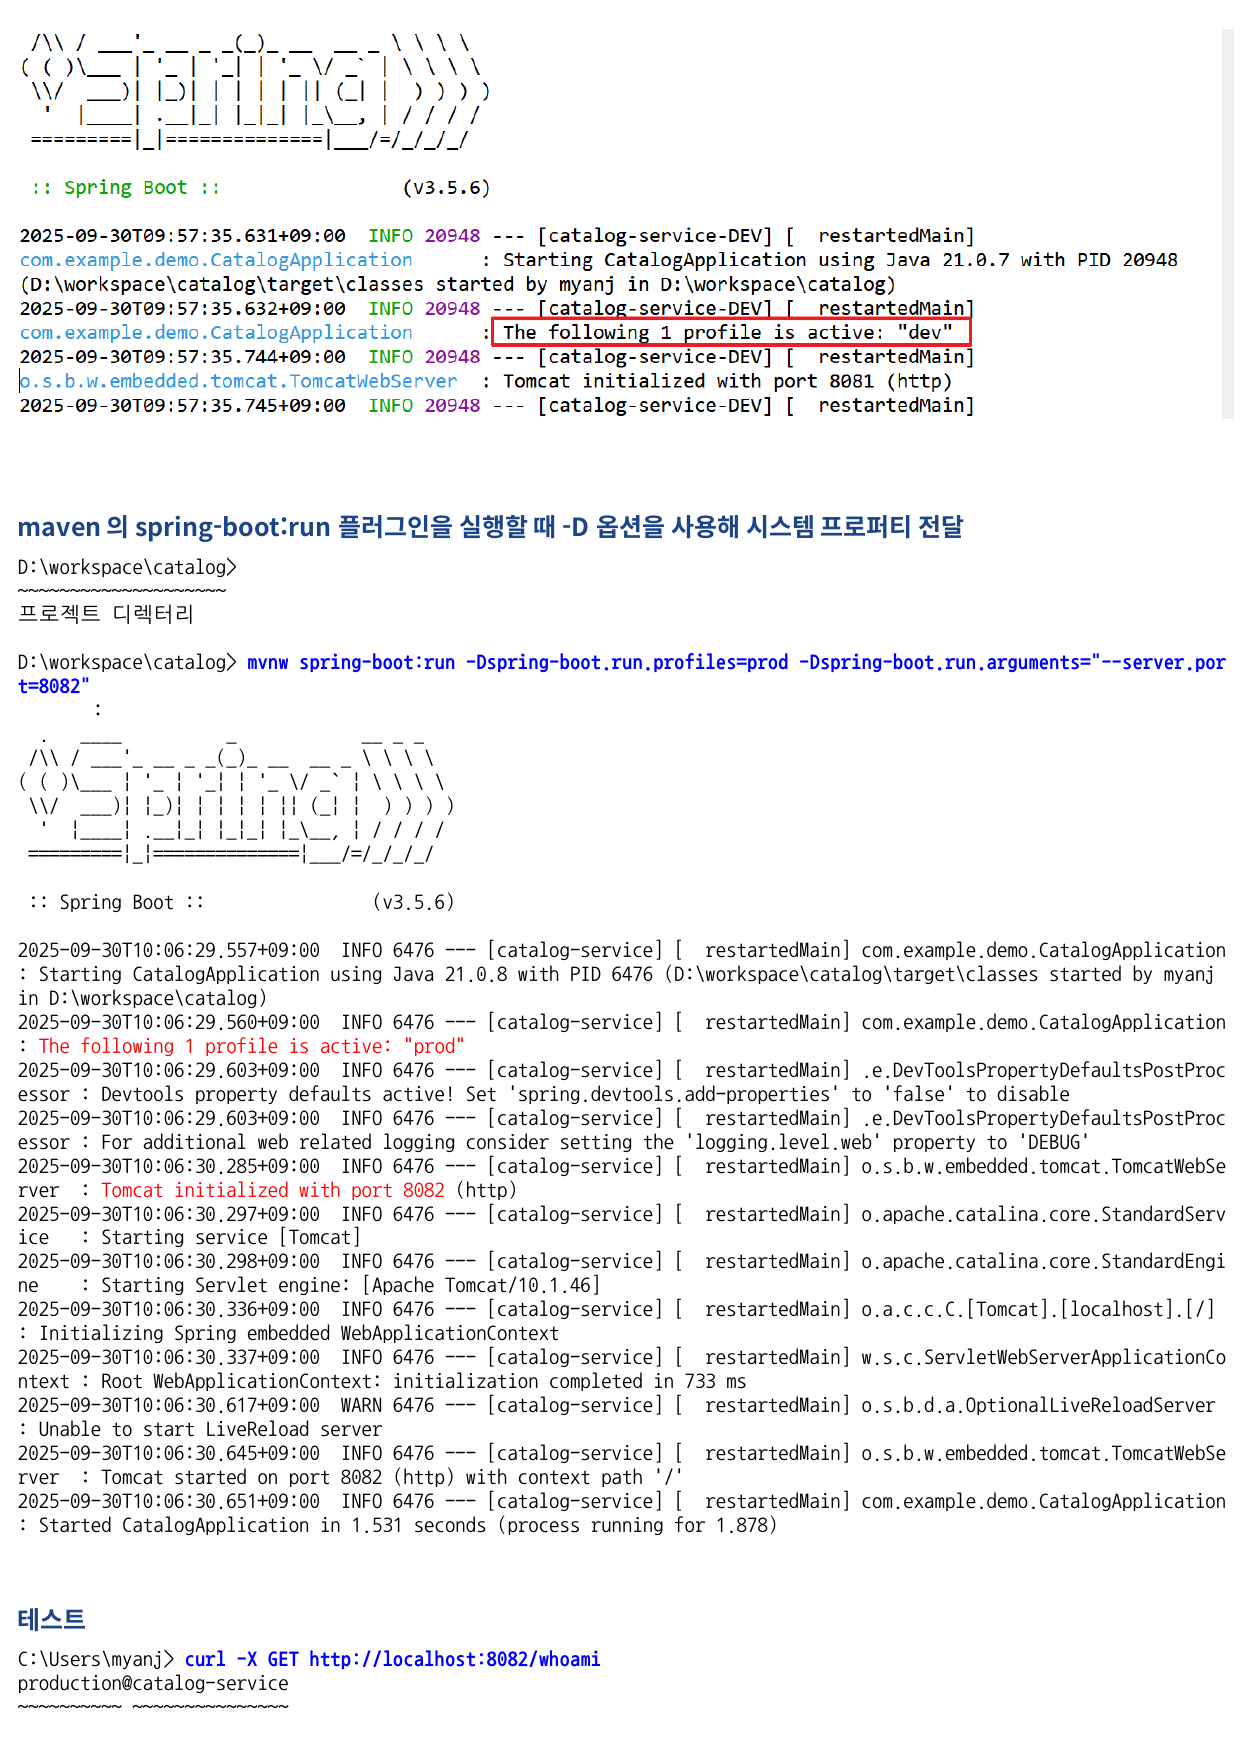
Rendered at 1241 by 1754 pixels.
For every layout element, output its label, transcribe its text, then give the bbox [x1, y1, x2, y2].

text \\/ ___)| |_)| | | | | || (_| | ) ) ) ) [18, 796, 1234, 817]
text 2025-09-30T10:06:30.336+09:00 INFO 6476 --- [catalog-service] [ restartedMain] o.a.c.c.C.[Tomcat].[localhost].[/] : Initializing Spring embedded WebApplicationContext [18, 1299, 1234, 1344]
text 2025-09-30T10:06:29.557+09:00 INFO 6476 --- [catalog-service] [ restartedMain] com.example.demo.CatalogApplication : Starting CatalogApplication using Java 21.0.8 with PID 6476 (D:\workspace\catalog\target\classes started by myanj in D:\workspace\catalog) [18, 940, 1234, 1008]
text ~~~~~~~~~~ ~~~~~~~~~~~~~~~ [18, 1697, 1234, 1718]
text :: Spring Boot :: (v3.5.6) [18, 892, 1234, 913]
text C:\Users\myanj> curl -X GET http://localhost:8082/whoami [18, 1649, 1234, 1670]
text 2025-09-30T10:06:30.297+09:00 INFO 6476 --- [catalog-service] [ restartedMain] o.apache.catalina.core.StandardService : Starting service [Tomcat] [18, 1203, 1234, 1248]
text D:\workspace\catalog> mvnw spring-boot:run -Dspring-boot.run.profiles=prod -Dspring-boot.run.arguments="--server.port=8082" [18, 652, 1234, 697]
text 2025-09-30T10:06:29.603+09:00 INFO 6476 --- [catalog-service] [ restartedMain] .e.DevToolsPropertyDefaultsPostProcessor : For additional web related logging consider setting the 'logging.level.web' property to 'DEBUG' [18, 1107, 1234, 1152]
subtitle maven의 spring-boot:run 플러그인을 실행할 때 -D 옵션을 사용해 시스템 프로퍼티 전달 [18, 508, 1234, 544]
text 프로젝트 디렉터리 [18, 604, 1234, 625]
picture [17, 29, 1235, 419]
text =========|_|==============|___/=/_/_/_/ [18, 844, 1234, 865]
text 2025-09-30T10:06:30.298+09:00 INFO 6476 --- [catalog-service] [ restartedMain] o.apache.catalina.core.StandardEngine : Starting Servlet engine: [Apache Tomcat/10.1.46] [18, 1251, 1234, 1296]
text 2025-09-30T10:06:30.617+09:00 WARN 6476 --- [catalog-service] [ restartedMain] o.s.b.d.a.OptionalLiveReloadServer : Unable to start LiveReload server [18, 1395, 1234, 1440]
subtitle 테스트 [18, 1600, 1234, 1636]
text : [18, 700, 1234, 721]
text 2025-09-30T10:06:30.645+09:00 INFO 6476 --- [catalog-service] [ restartedMain] o.s.b.w.embedded.tomcat.TomcatWebServer : Tomcat started on port 8082 (http) with context path '/' [18, 1443, 1234, 1488]
text ' |____| .__|_| |_|_| |_\__, | / / / / [18, 820, 1234, 841]
text 2025-09-30T10:06:30.285+09:00 INFO 6476 --- [catalog-service] [ restartedMain] o.s.b.w.embedded.tomcat.TomcatWebServer : Tomcat initialized with port 8082 (http) [18, 1155, 1234, 1200]
text 2025-09-30T10:06:30.337+09:00 INFO 6476 --- [catalog-service] [ restartedMain] w.s.c.ServletWebServerApplicationContext : Root WebApplicationContext: initialization completed in 733 ms [18, 1347, 1234, 1392]
text 2025-09-30T10:06:29.560+09:00 INFO 6476 --- [catalog-service] [ restartedMain] com.example.demo.CatalogApplication : The following 1 profile is active: "prod" [18, 1012, 1234, 1056]
text 2025-09-30T10:06:30.651+09:00 INFO 6476 --- [catalog-service] [ restartedMain] com.example.demo.CatalogApplication : Started CatalogApplication in 1.531 seconds (process running for 1.878) [18, 1491, 1234, 1536]
text /\\ / ___'_ __ _ _(_)_ __ __ _ \ \ \ \ [18, 748, 1234, 769]
text 2025-09-30T10:06:29.603+09:00 INFO 6476 --- [catalog-service] [ restartedMain] .e.DevToolsPropertyDefaultsPostProcessor : Devtools property defaults active! Set 'spring.devtools.add-properties' to 'false' to disable [18, 1059, 1234, 1104]
text ~~~~~~~~~~~~~~~~~~~~ [18, 580, 1234, 601]
text D:\workspace\catalog> [18, 556, 1234, 577]
text . ____ _ __ _ _ [18, 724, 1234, 745]
text production@catalog-service [18, 1673, 1234, 1694]
text ( ( )\___ | '_ | '_| | '_ \/ _` | \ \ \ \ [18, 772, 1234, 793]
